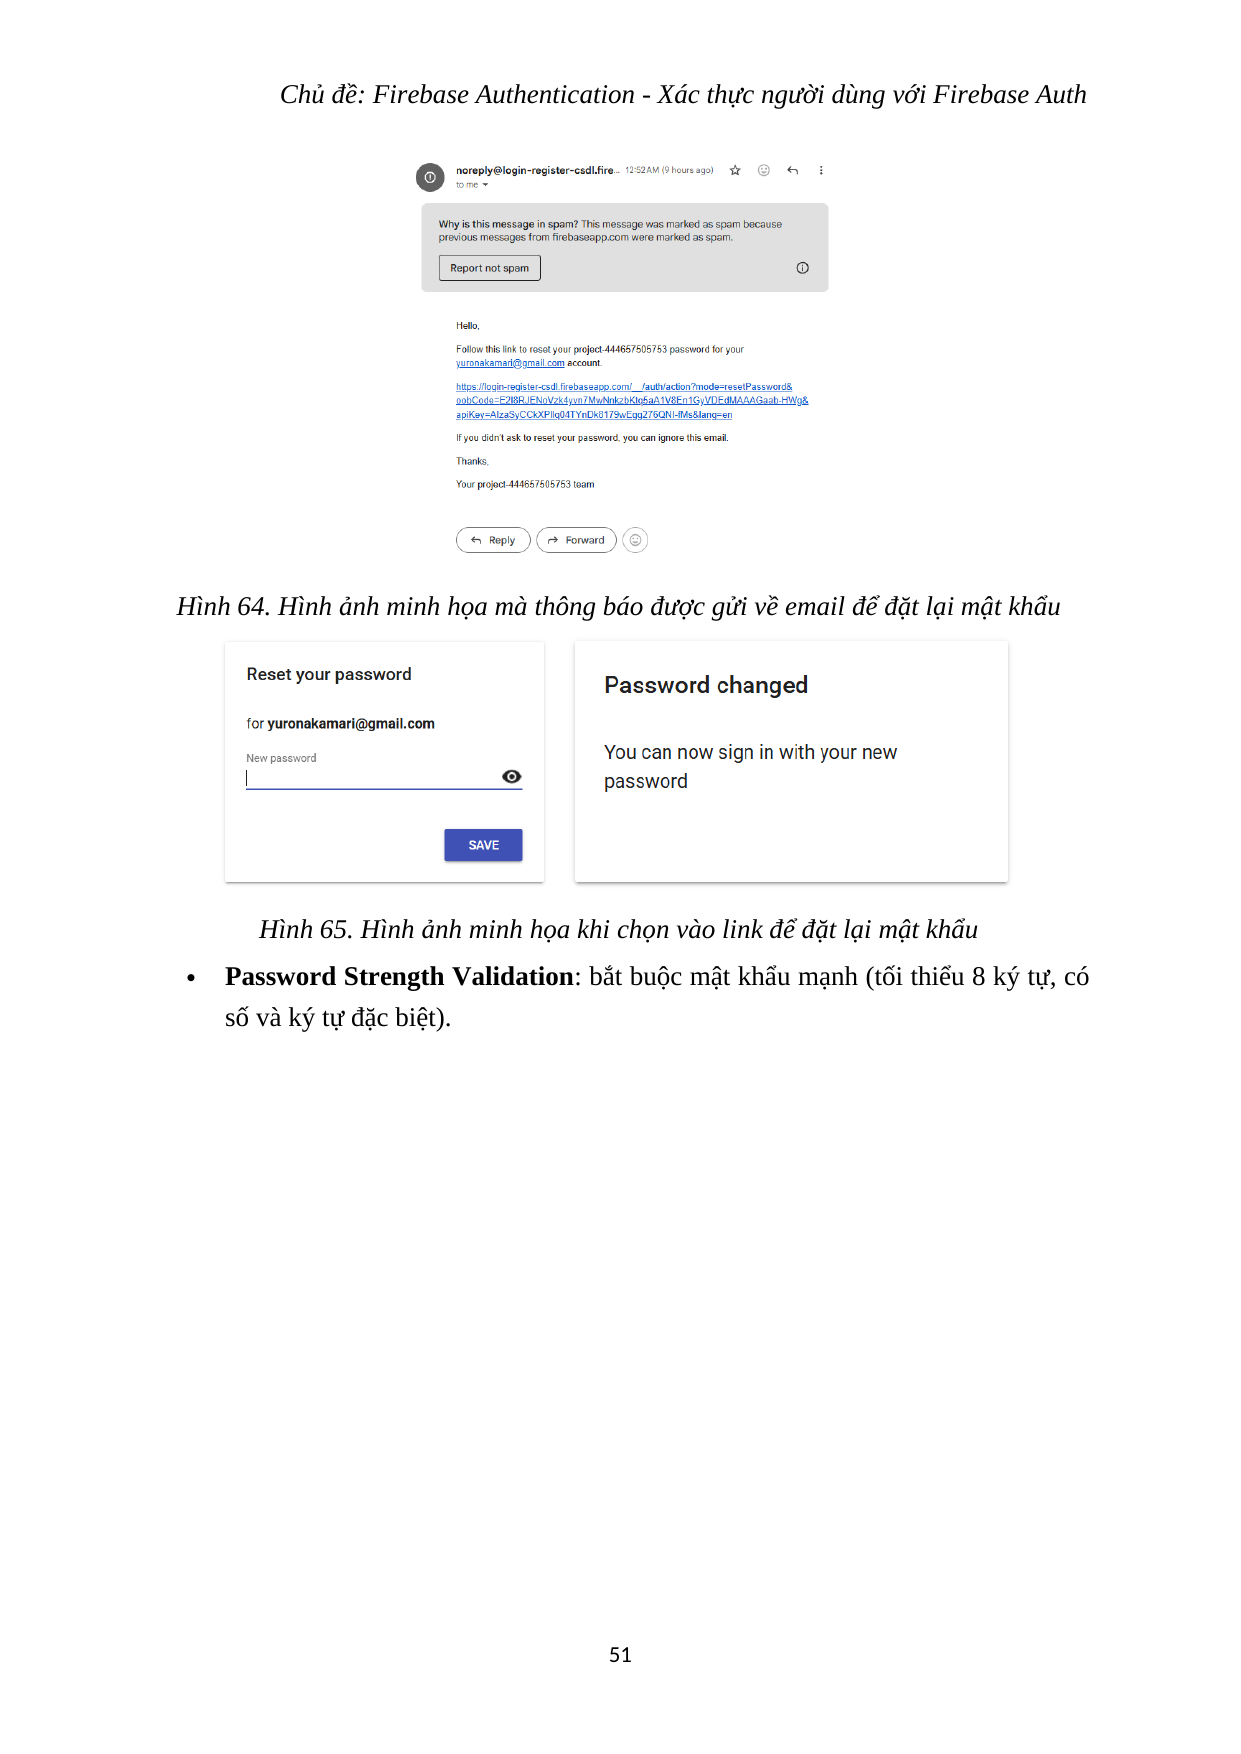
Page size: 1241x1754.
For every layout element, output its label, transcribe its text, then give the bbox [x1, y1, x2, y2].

picture [212, 636, 1028, 901]
list Password Strength Validation: bắt buộc mật khẩu mạnh (tối thiểu 8 ký tự, có số và ký tự đặc biệt). [187, 960, 1090, 1032]
text Hình 64. Hình ảnh minh họa mà thông báo được gửi về email để đặt lại mật khẩu [150, 589, 1090, 621]
picture [404, 150, 836, 577]
text Hình 65. Hình ảnh minh họa khi chọn vào link để đặt lại mật khẩu [150, 913, 1090, 944]
